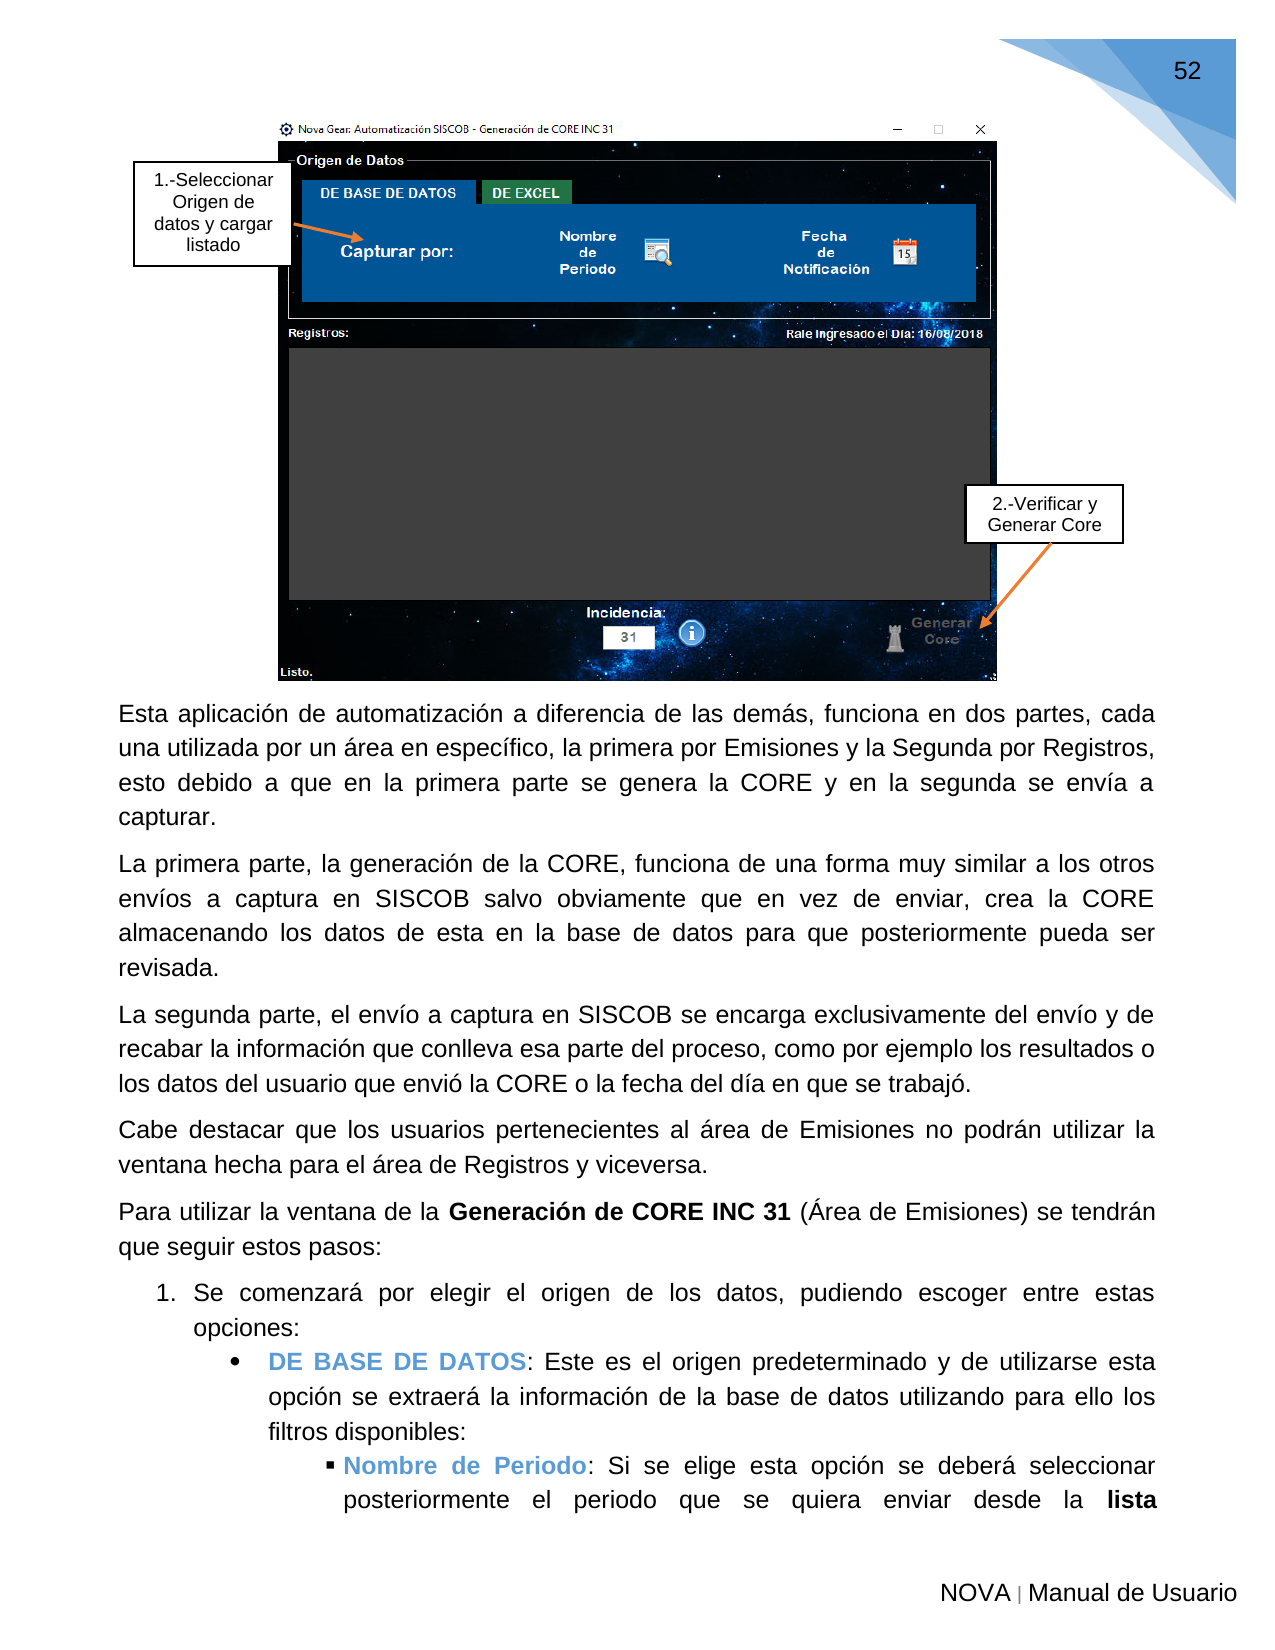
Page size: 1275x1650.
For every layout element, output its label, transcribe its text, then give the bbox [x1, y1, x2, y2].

text Para utilizar la ventana de la Generación de CORE INC 31 (Área de Emisiones) se tendrán que seguir estos pasos: [118, 1197, 1157, 1260]
picture [278, 39, 1236, 681]
text Esta aplicación de automatización a diferencia de las demás, funciona en dos partes, cada una utilizada por un área en específico, la primera por Emisiones y la Segunda por Registros, esto debido a que en la primera parte se genera la CORE y en la segunda se envía a capturar. [118, 699, 1157, 831]
text La segunda parte, el envío a captura en SISCOB se encarga exclusivamente del envío y de recabar la información que conlleva esa parte del proceso, como por ejemplo los resultados o los datos del usuario que envió la CORE o la fecha del día en que se trabajó. [118, 999, 1157, 1097]
list Se comenzará por elegir el origen de los datos, pudiendo escoger entre estas opciones: [156, 1278, 1157, 1342]
list DE BASE DE DATOS: Este es el origen predeterminado y de utilizarse esta opción se extraerá la información de la base de datos utilizando para ello los filtros disponibles: [231, 1347, 1157, 1445]
text Cabe destacar que los usuarios pertenecientes al área de Emisiones no podrán utilizar la ventana hecha para el área de Registros y viceversa. [118, 1116, 1157, 1179]
text La primera parte, la generación de la CORE, funciona de una forma muy similar a los otros envíos a captura en SISCOB salvo obviamente que en vez de enviar, crea la CORE almacenando los datos de esta en la base de datos para que posteriormente pueda ser revisada. [118, 849, 1157, 981]
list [324, 1451, 1157, 1514]
